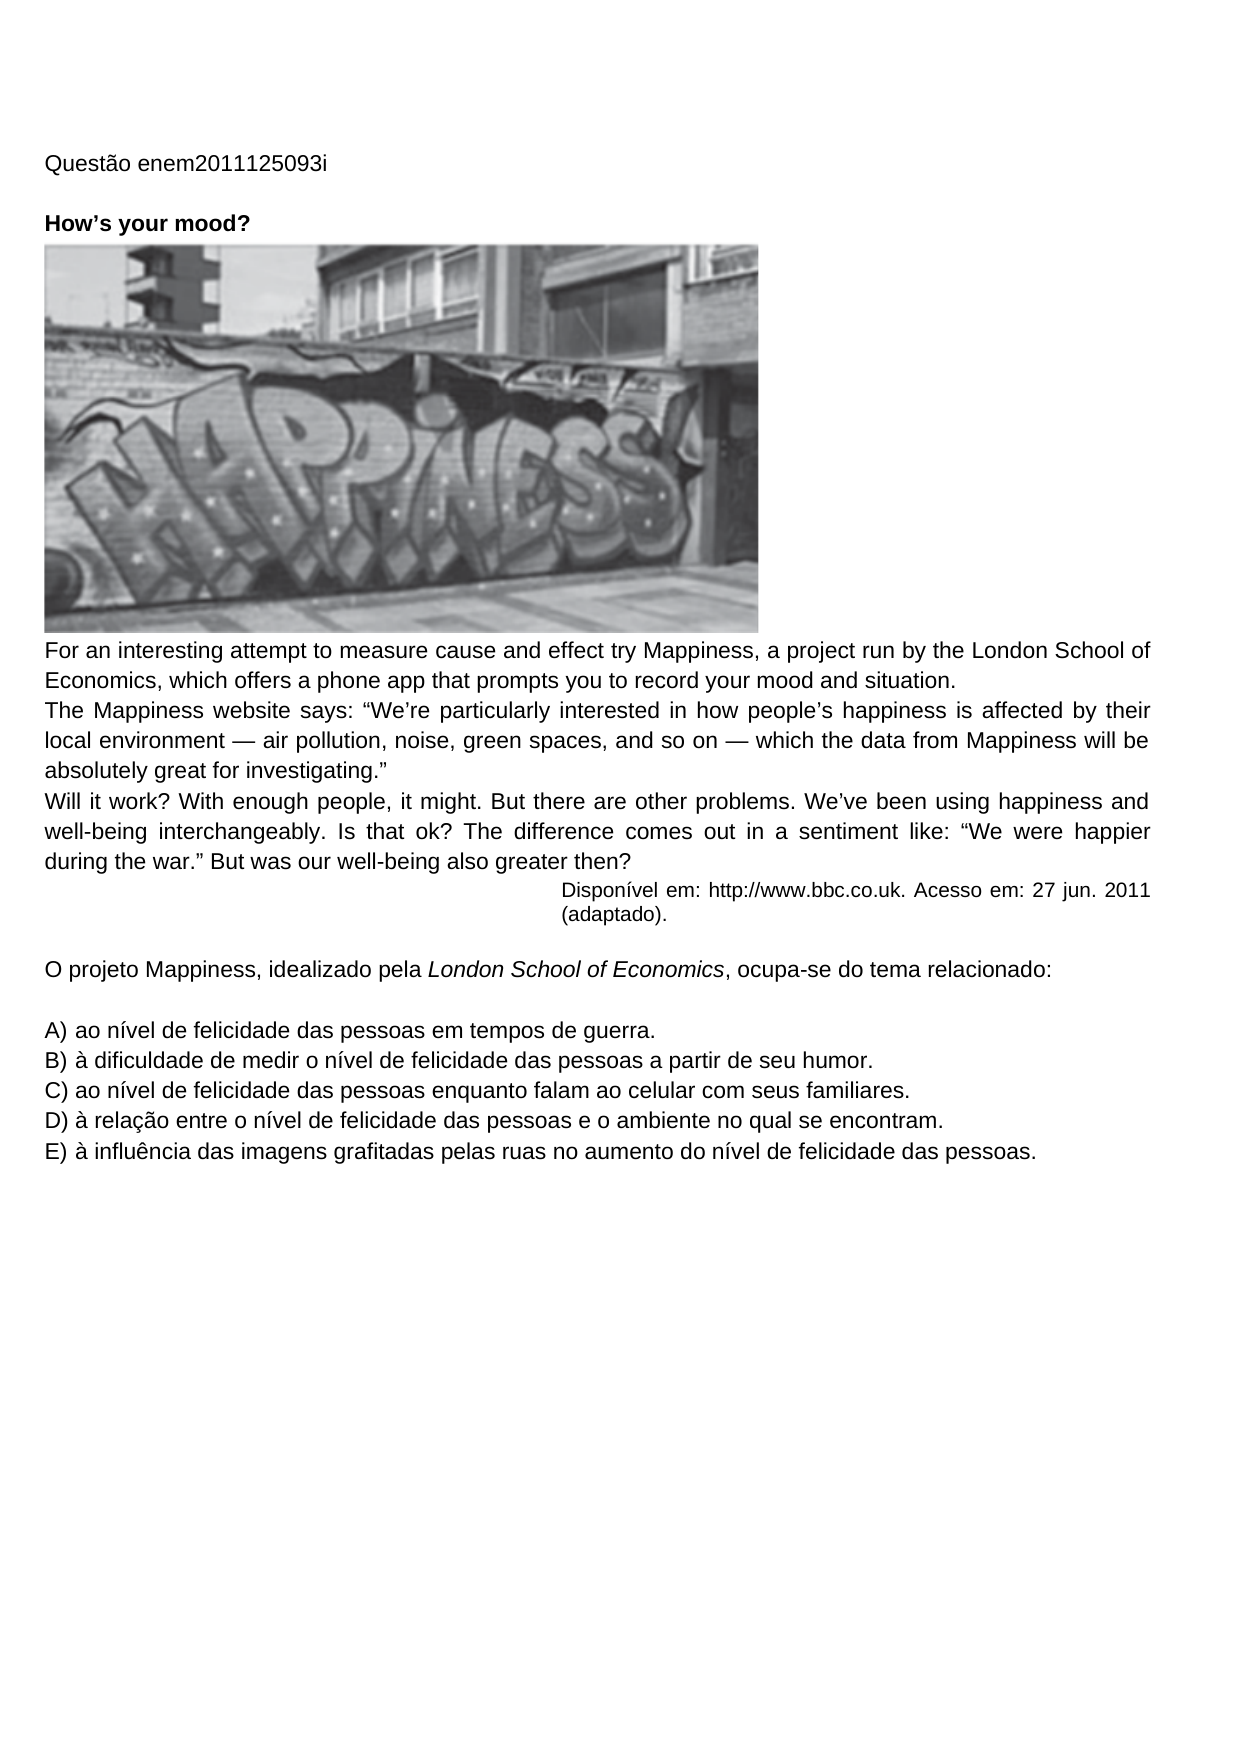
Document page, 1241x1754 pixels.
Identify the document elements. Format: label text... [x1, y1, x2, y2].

list ao nível de felicidade das pessoas enquanto falam ao celular com seus familiares. [44, 1077, 1151, 1104]
text Disponível em: http://www.bbc.co.uk. Acesso em: 27 jun. 2011 (adaptado). [561, 878, 1151, 926]
text The Mappiness website says: “We’re particularly interested in how people’s happiness is affected by their local environment — air pollution, noise, green spaces, and so on — which the data from Mappiness will be absolutely great for investigating.” [44, 697, 1151, 784]
text For an interesting attempt to measure cause and effect try Mappiness, a project run by the London School of Economics, which offers a phone app that prompts you to record your mood and situation. [44, 637, 1151, 693]
list à influência das imagens grafitadas pelas ruas no aumento do nível de felicidade das pessoas. [44, 1138, 1151, 1164]
picture [44, 240, 759, 633]
list à dificuldade de medir o nível de felicidade das pessoas a partir de seu humor. [44, 1047, 1151, 1073]
text Will it work? With enough people, it might. But there are other problems. We’ve been using happiness and well-being interchangeably. Is that ok? The difference comes out in a sentiment like: “We were happier during the war.” But was our well-being also greater then? [44, 788, 1151, 874]
text How’s your mood? [44, 210, 1090, 237]
text Questão enem2011125093i [44, 150, 1151, 176]
text O projeto Mappiness, idealizado pela London School of Economics, ocupa-se do tema relacionado: [44, 956, 1151, 983]
list ao nível de felicidade das pessoas em tempos de guerra. [44, 1017, 1151, 1043]
list à relação entre o nível de felicidade das pessoas e o ambiente no qual se encontram. [44, 1107, 1151, 1134]
